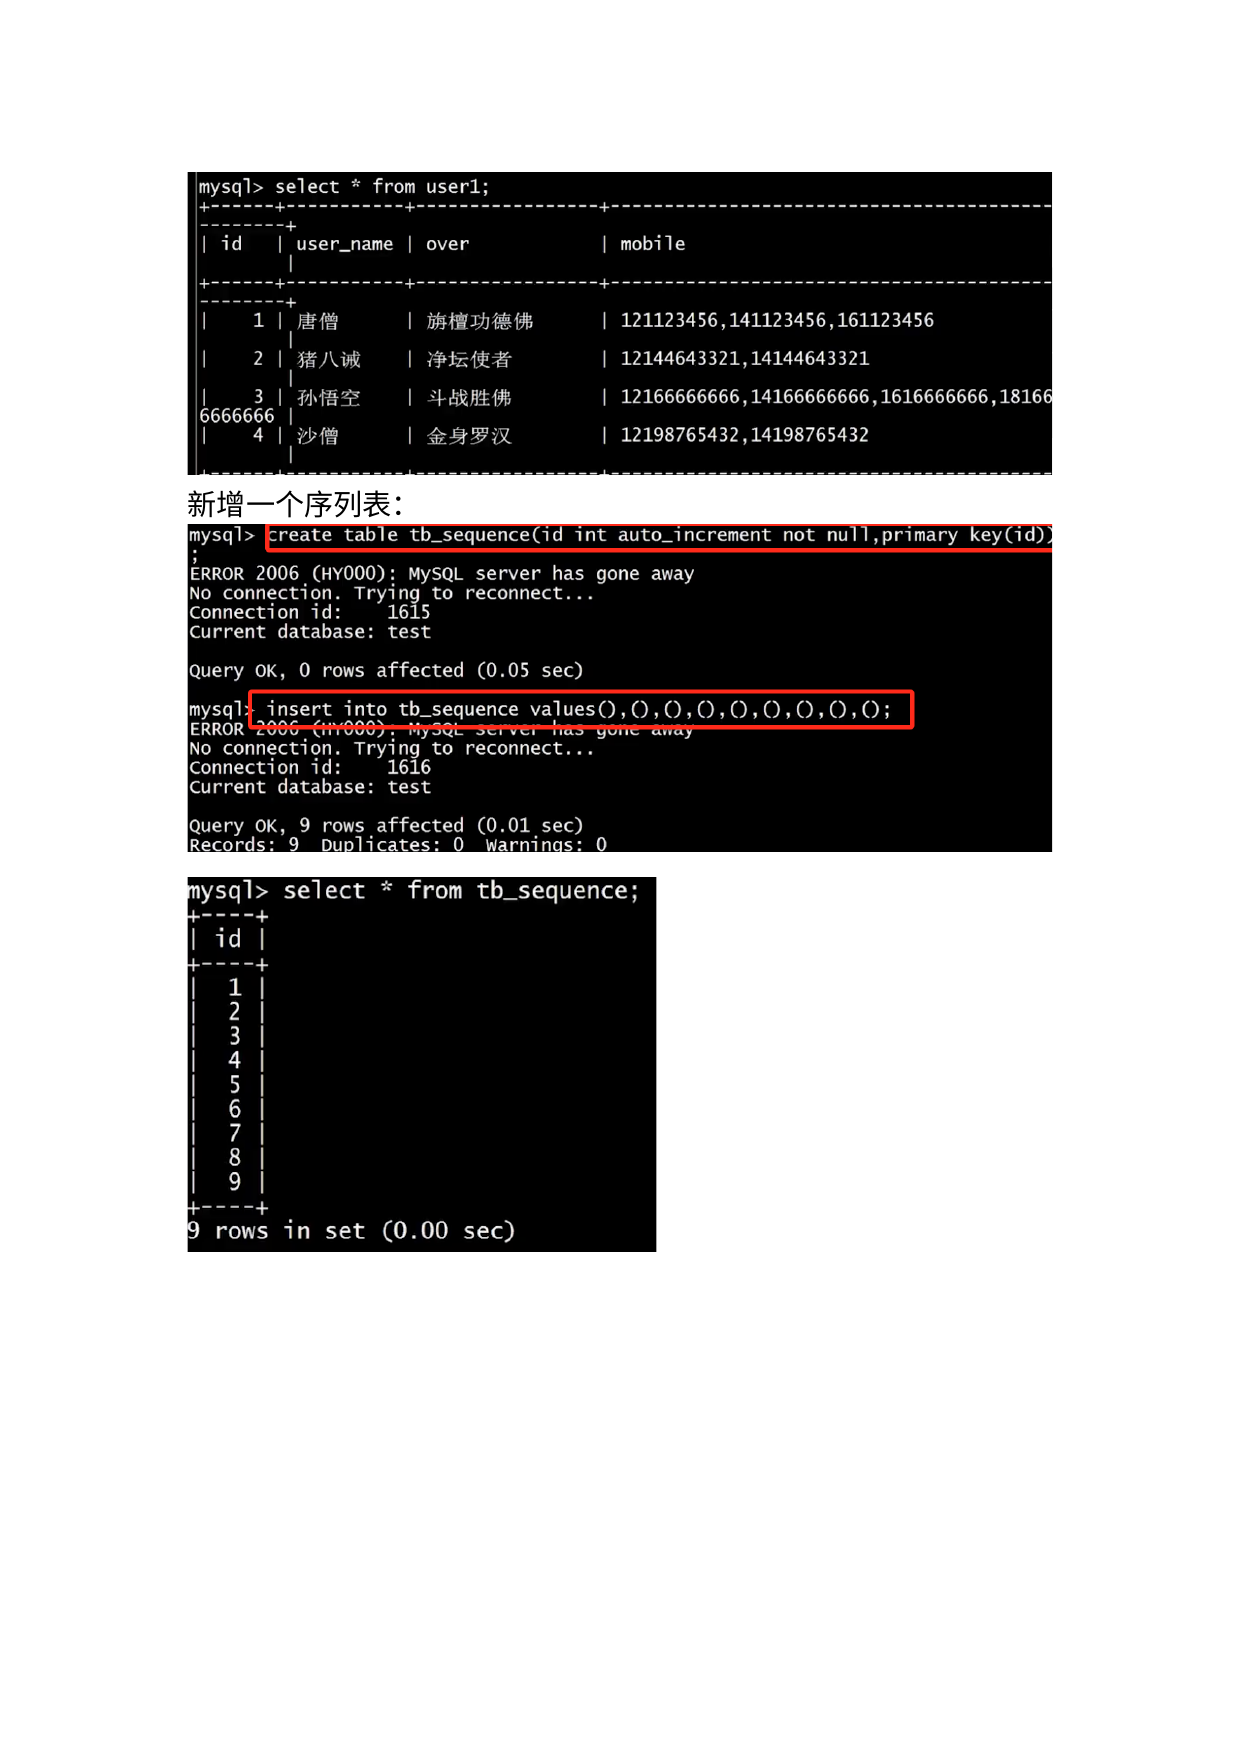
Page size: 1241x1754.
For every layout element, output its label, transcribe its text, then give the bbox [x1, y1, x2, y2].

picture [187, 172, 1053, 475]
picture [187, 524, 1053, 852]
text 新增一个序列表： [187, 480, 1053, 524]
picture [187, 877, 657, 1252]
